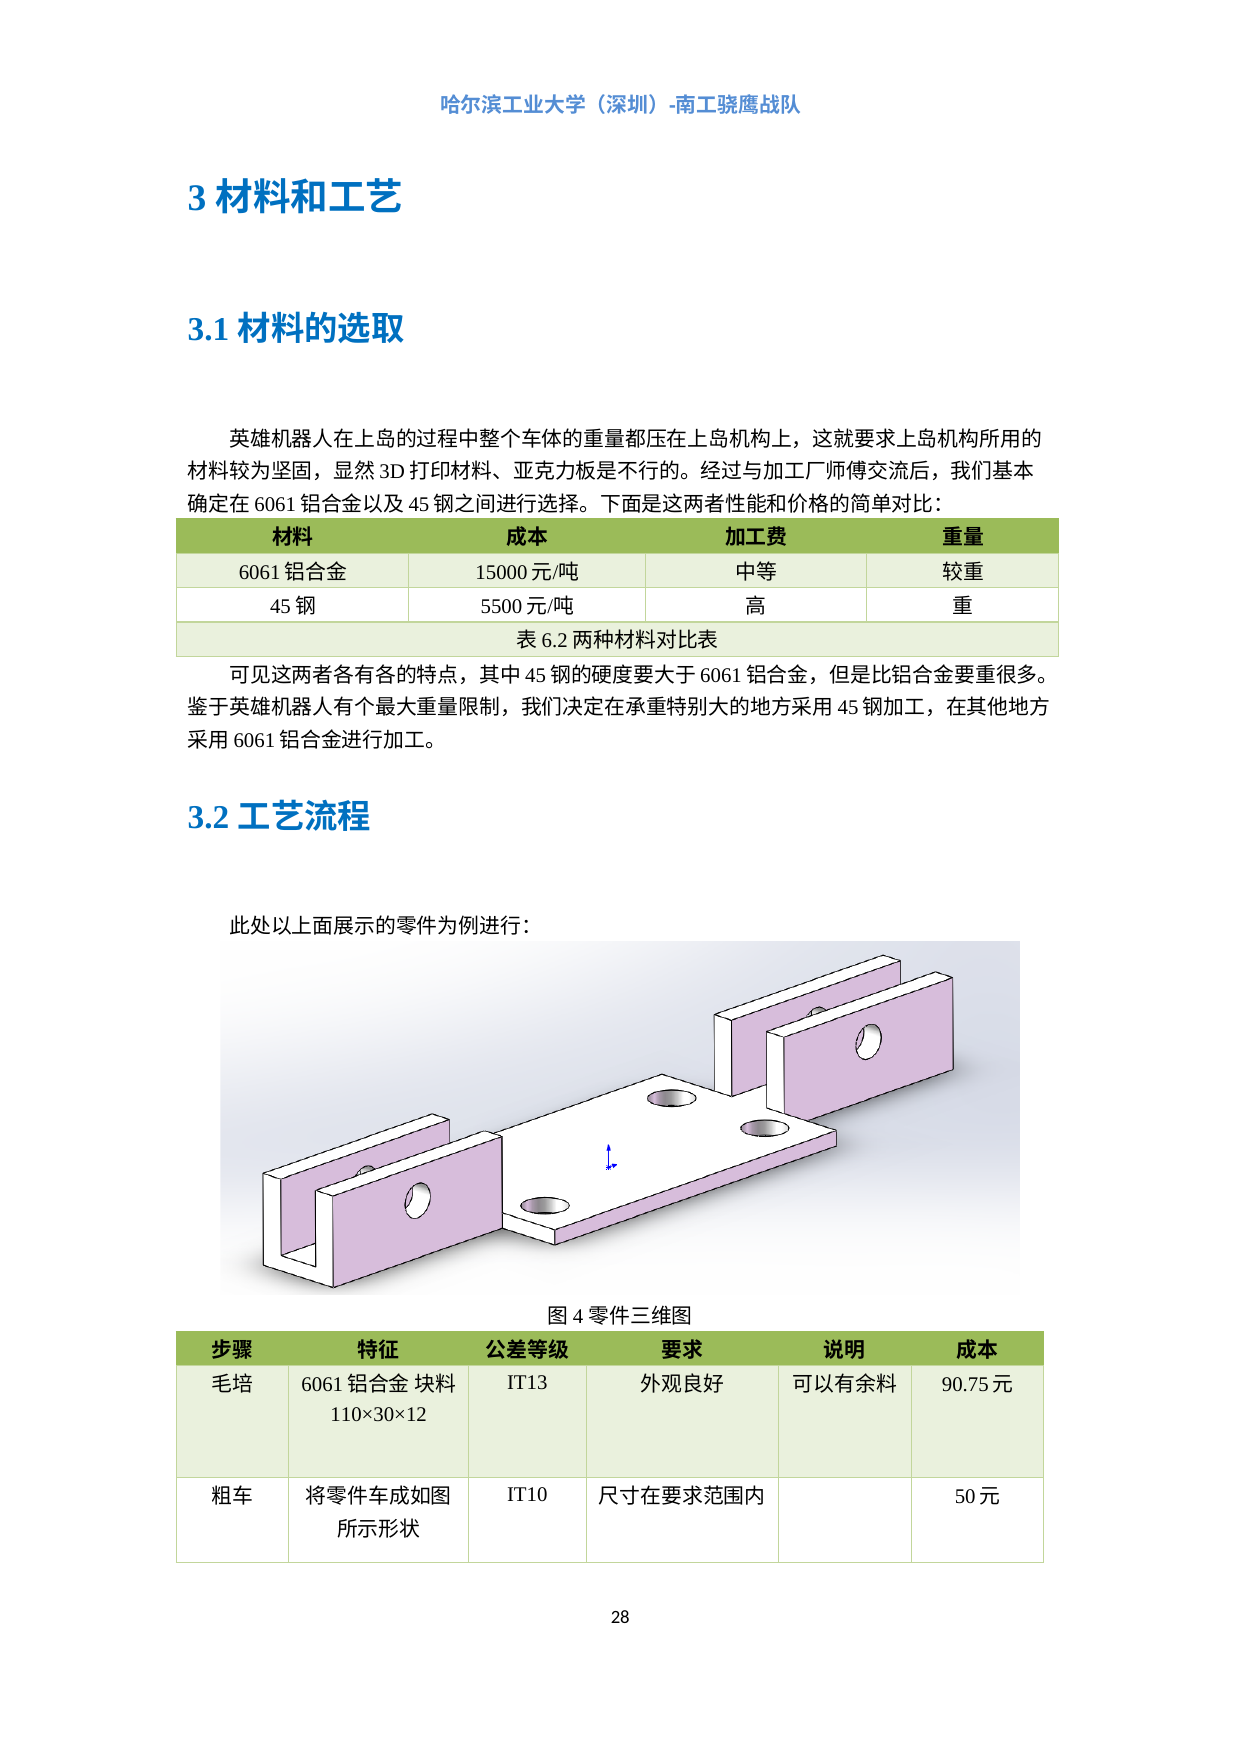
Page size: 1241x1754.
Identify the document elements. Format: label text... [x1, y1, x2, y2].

table_header 公差等级 [469, 1332, 586, 1365]
table_cell 毛培 [177, 1366, 288, 1477]
table_cell IT13 [469, 1366, 586, 1477]
table_header 说明 [779, 1332, 911, 1365]
table_cell 45钢 [177, 588, 408, 621]
table_cell 50元 [912, 1478, 1043, 1562]
table_cell 尺寸在要求范围内 [587, 1478, 778, 1562]
table_header 材料 [177, 519, 408, 553]
table_cell 15000元/吨 [409, 554, 645, 587]
table_cell [779, 1478, 911, 1562]
table_header 步骤 [177, 1332, 288, 1365]
text 可见这两者各有各的特点，其中45钢的硬度要大于6061铝合金，但是比铝合金要重很多。鉴于英雄机器人有个最大重量限制，我们决定在承重特别大的地方采用45钢加工，在其他地方采用6061铝合金进行加工。 [187, 657, 1053, 754]
table_cell IT10 [469, 1478, 586, 1562]
text 此处以上面展示的零件为例进行： [187, 909, 1053, 941]
table_header 成本 [912, 1332, 1043, 1365]
subtitle 3.2 工艺流程 [187, 781, 1053, 846]
table_header 重量 [867, 519, 1058, 553]
table_header 成本 [409, 519, 645, 553]
table_cell 5500元/吨 [409, 588, 645, 621]
text 图4 零件三维图 [187, 1299, 1053, 1331]
table_cell 表6.2 两种材料对比表 [177, 623, 1058, 656]
table_header 特征 [289, 1332, 468, 1365]
text 英雄机器人在上岛的过程中整个车体的重量都压在上岛机构上，这就要求上岛机构所用的材料较为坚固，显然3D打印材料、亚克力板是不行的。经过与加工厂师傅交流后，我们基本确定在6061铝合金以及45钢之间进行选择。下面是这两者性能和价格的简单对比： [187, 421, 1053, 518]
table_cell 可以有余料 [779, 1366, 911, 1477]
table_cell 外观良好 [587, 1366, 778, 1477]
table_header 要求 [587, 1332, 778, 1365]
table_cell 重 [867, 588, 1058, 621]
table_cell 粗车 [177, 1478, 288, 1562]
subtitle 3.1 材料的选取 [187, 294, 1053, 359]
table_cell 高 [646, 588, 866, 621]
table_cell 90.75元 [912, 1366, 1043, 1477]
table_cell 6061铝合金 [177, 554, 408, 587]
table_cell 较重 [867, 554, 1058, 587]
table_cell 6061铝合金 块料 110×30×12 [289, 1366, 468, 1477]
table_cell 中等 [646, 554, 866, 587]
picture [220, 941, 1020, 1295]
table_header 加工费 [646, 519, 866, 553]
subtitle 3 材料和工艺 [187, 162, 1053, 227]
table_cell 将零件车成如图所示形状 [289, 1478, 468, 1562]
